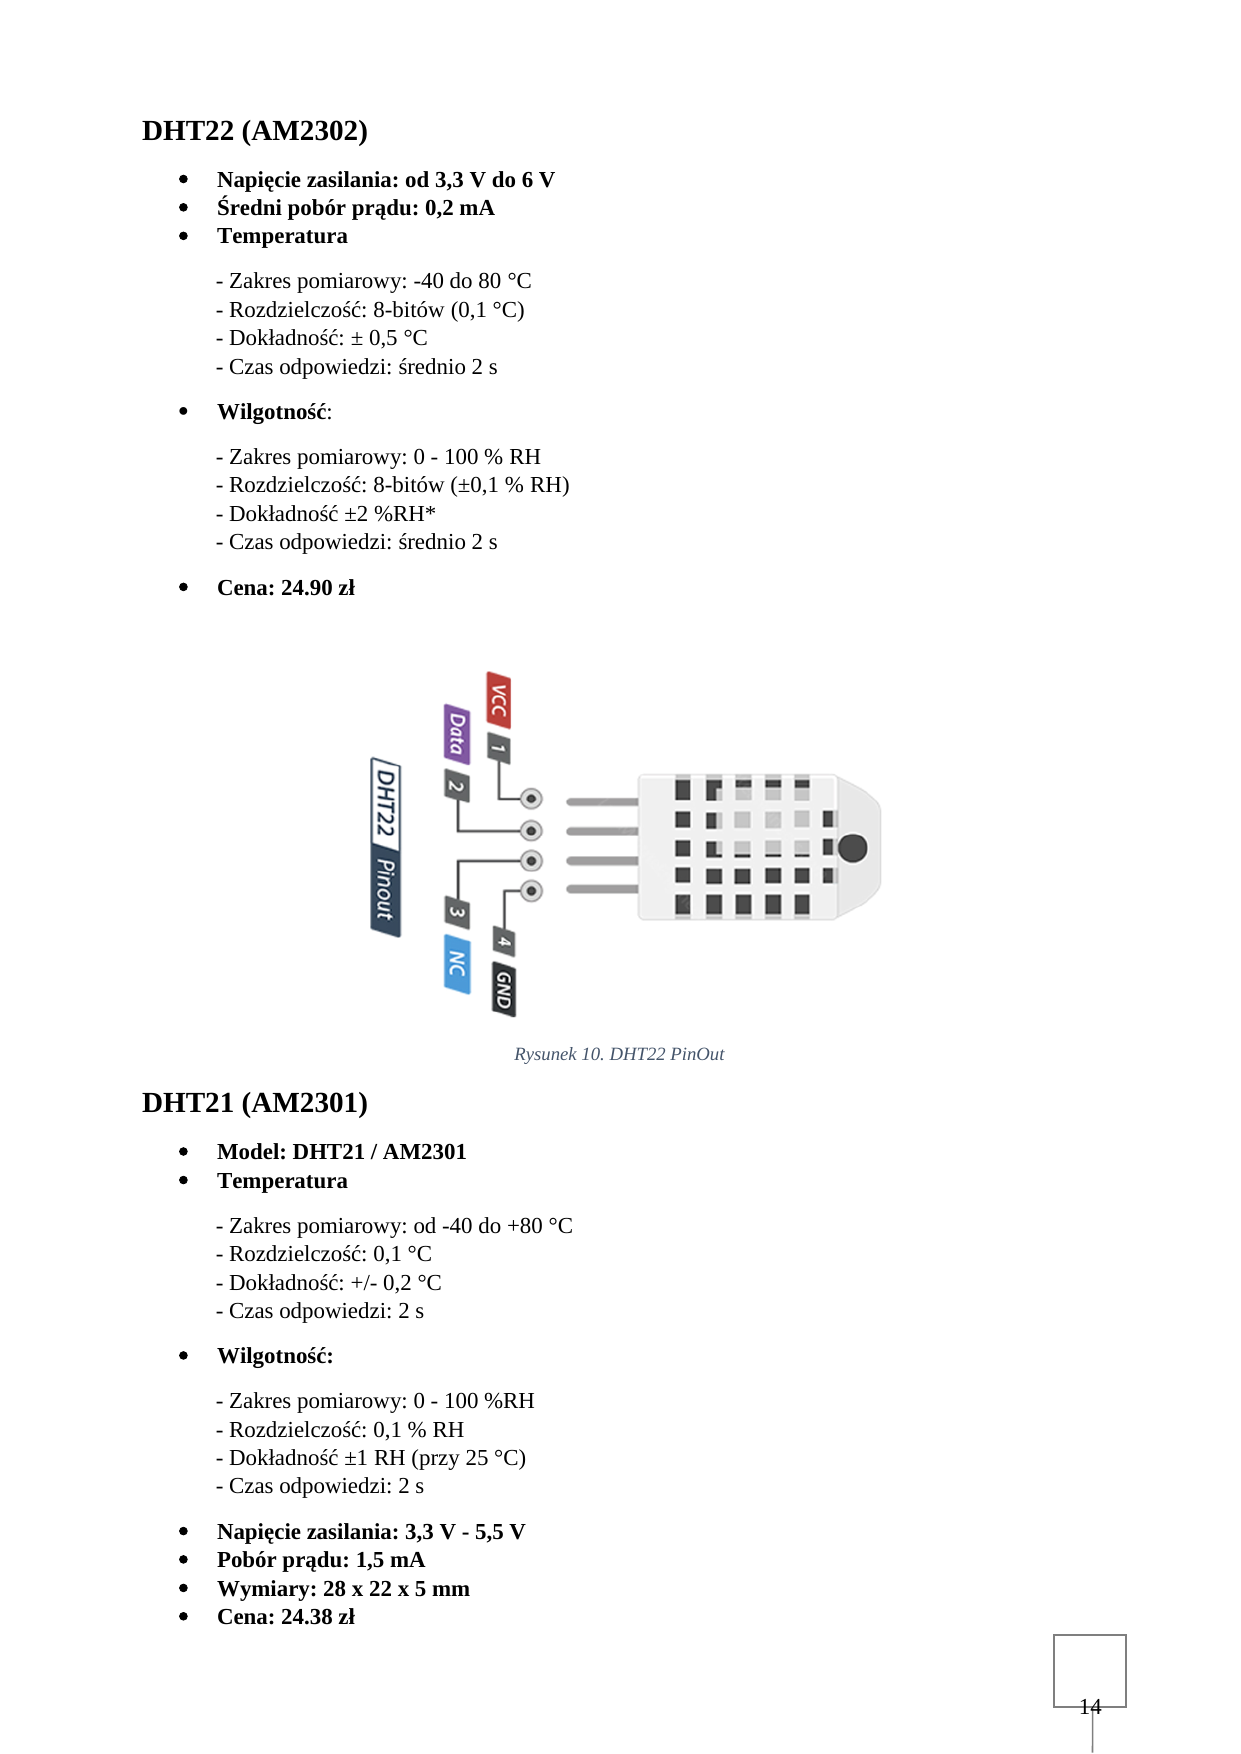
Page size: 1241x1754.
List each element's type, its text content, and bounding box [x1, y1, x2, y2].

list Cena: 24.38 zł [179, 1603, 1128, 1629]
list Temperatura [179, 1167, 1128, 1193]
list Napięcie zasilania: 3,3 V - 5,5 V [179, 1518, 1128, 1544]
text - Zakres pomiarowy: od -40 do +80 °C - Rozdzielczość: 0,1 °C - Dokładność: +/- 0,2 °C - Czas odpowiedzi: 2 s [216, 1212, 1128, 1323]
text - Zakres pomiarowy: 0 - 100 % RH - Rozdzielczość: 8-bitów (±0,1 % RH) - Dokładność ±2 %RH* - Czas odpowiedzi: średnio 2 s [216, 443, 1128, 555]
list Wilgotność: [179, 398, 1128, 424]
text Rysunek 10. DHT22 PinOut [112, 1043, 1128, 1064]
text DHT21 (AM2301) [142, 1085, 1128, 1119]
picture [351, 665, 894, 1025]
list Wymiary: 28 x 22 x 5 mm [179, 1574, 1128, 1601]
list Cena: 24.90 zł [179, 573, 1128, 600]
text - Zakres pomiarowy: 0 - 100 %RH - Rozdzielczość: 0,1 % RH - Dokładność ±1 RH (przy 25 °C) - Czas odpowiedzi: 2 s [216, 1387, 1128, 1499]
list Średni pobór prądu: 0,2 mA [179, 194, 1128, 220]
text DHT22 (AM2302) [142, 113, 1128, 146]
list Model: DHT21 / AM2301 [179, 1138, 1128, 1164]
list Wilgotność: [179, 1342, 1128, 1368]
list Pobór prądu: 1,5 mA [179, 1546, 1128, 1572]
list Temperatura [179, 222, 1128, 249]
text - Zakres pomiarowy: -40 do 80 °C - Rozdzielczość: 8-bitów (0,1 °C) - Dokładność: ± 0,5 °C - Czas odpowiedzi: średnio 2 s [216, 268, 1128, 379]
list Napięcie zasilania: od 3,3 V do 6 V [179, 166, 1128, 192]
